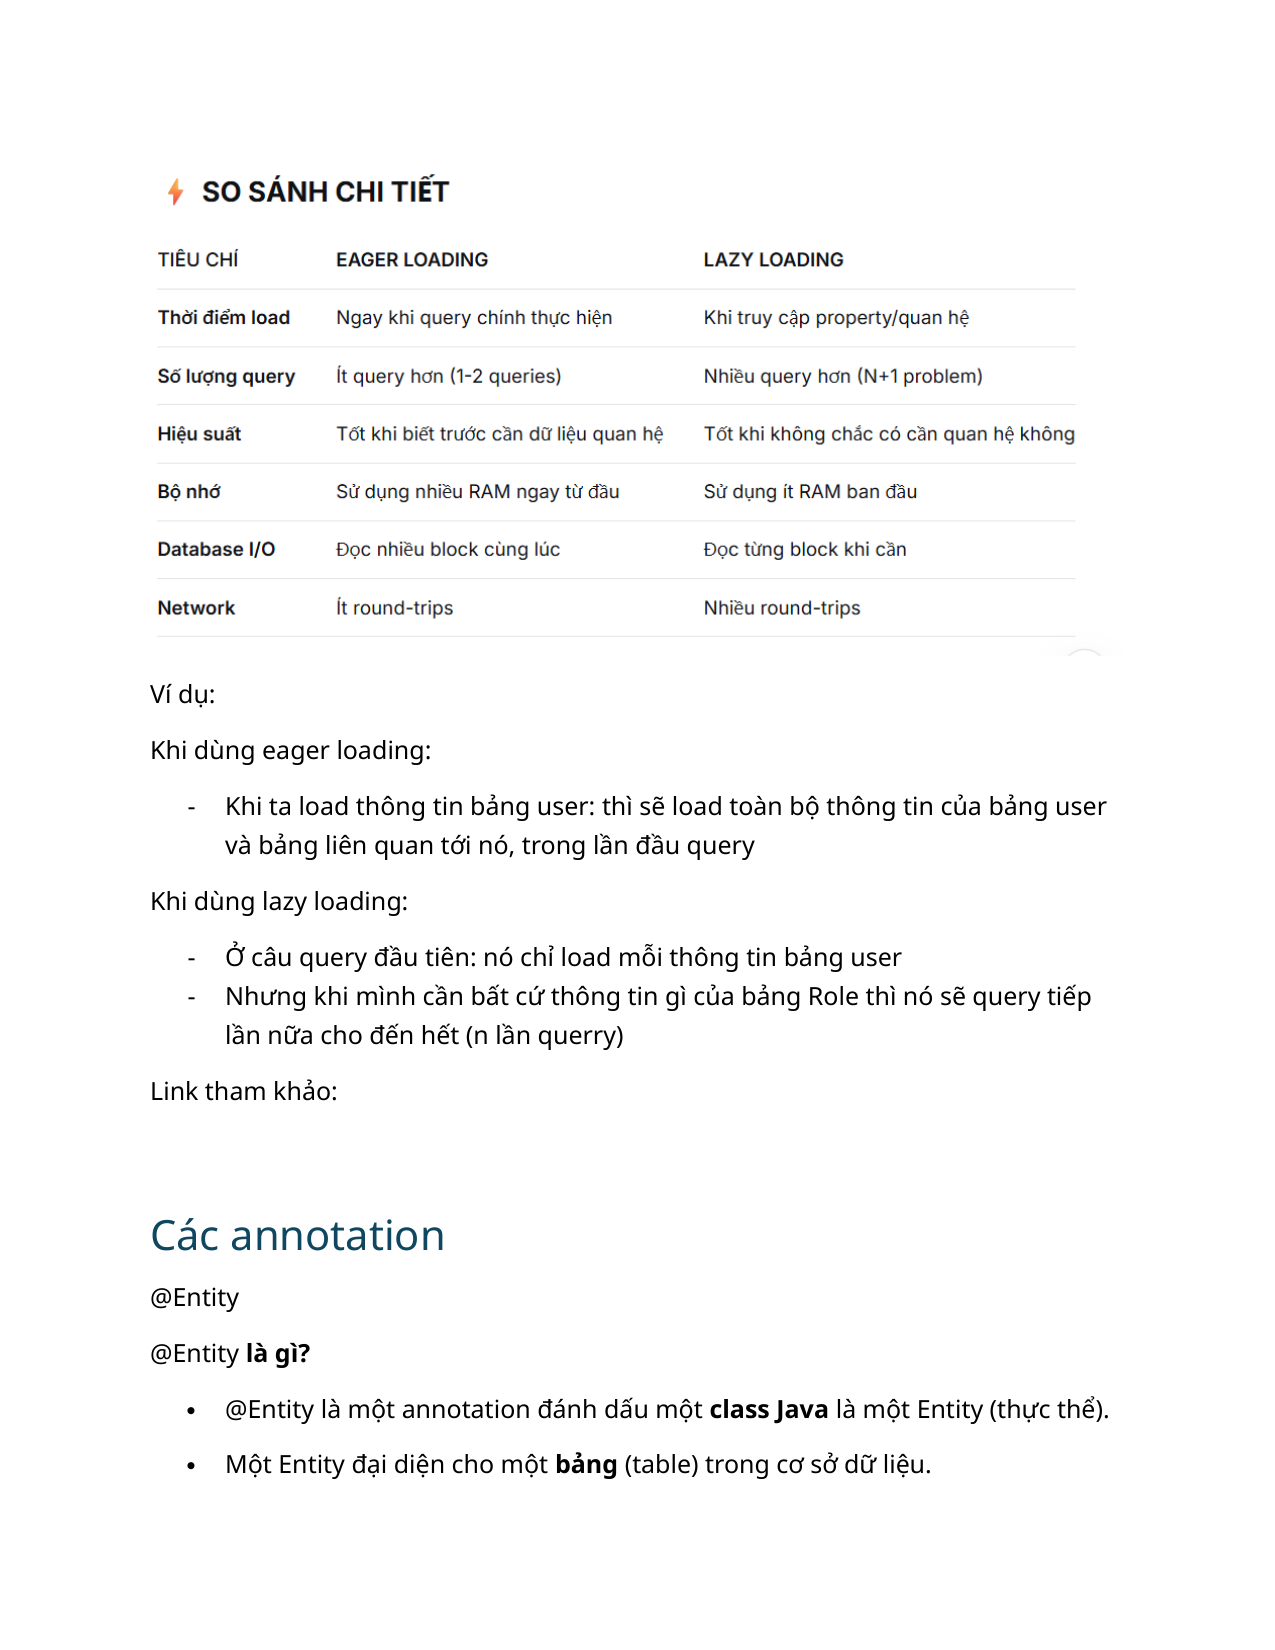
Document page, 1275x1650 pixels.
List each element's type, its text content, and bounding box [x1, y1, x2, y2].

text Khi dùng eager loading: [150, 733, 1125, 767]
text Link tham khảo: [150, 1073, 1125, 1108]
text @Entity là gì? [150, 1335, 1125, 1369]
list Ở câu query đầu tiên: nó chỉ load mỗi thông tin bảng user [187, 939, 1125, 973]
text Khi dùng lazy loading: [150, 883, 1125, 918]
text @Entity [150, 1279, 1125, 1314]
picture [150, 150, 1125, 656]
list Một Entity đại diện cho một bảng (table) trong cơ sở dữ liệu. [187, 1447, 1125, 1481]
list Khi ta load thông tin bảng user: thì sẽ load toàn bộ thông tin của bảng user và bảng liên quan tới nó, trong lần đầu query [187, 788, 1125, 862]
subtitle Các annotation [150, 1206, 1125, 1263]
text Ví dụ: [150, 677, 1125, 711]
list Nhưng khi mình cần bất cứ thông tin gì của bảng Role thì nó sẽ query tiếp lần nữa cho đến hết (n lần querry) [187, 978, 1125, 1052]
list @Entity là một annotation đánh dấu một class Java là một Entity (thực thể). [187, 1391, 1125, 1425]
